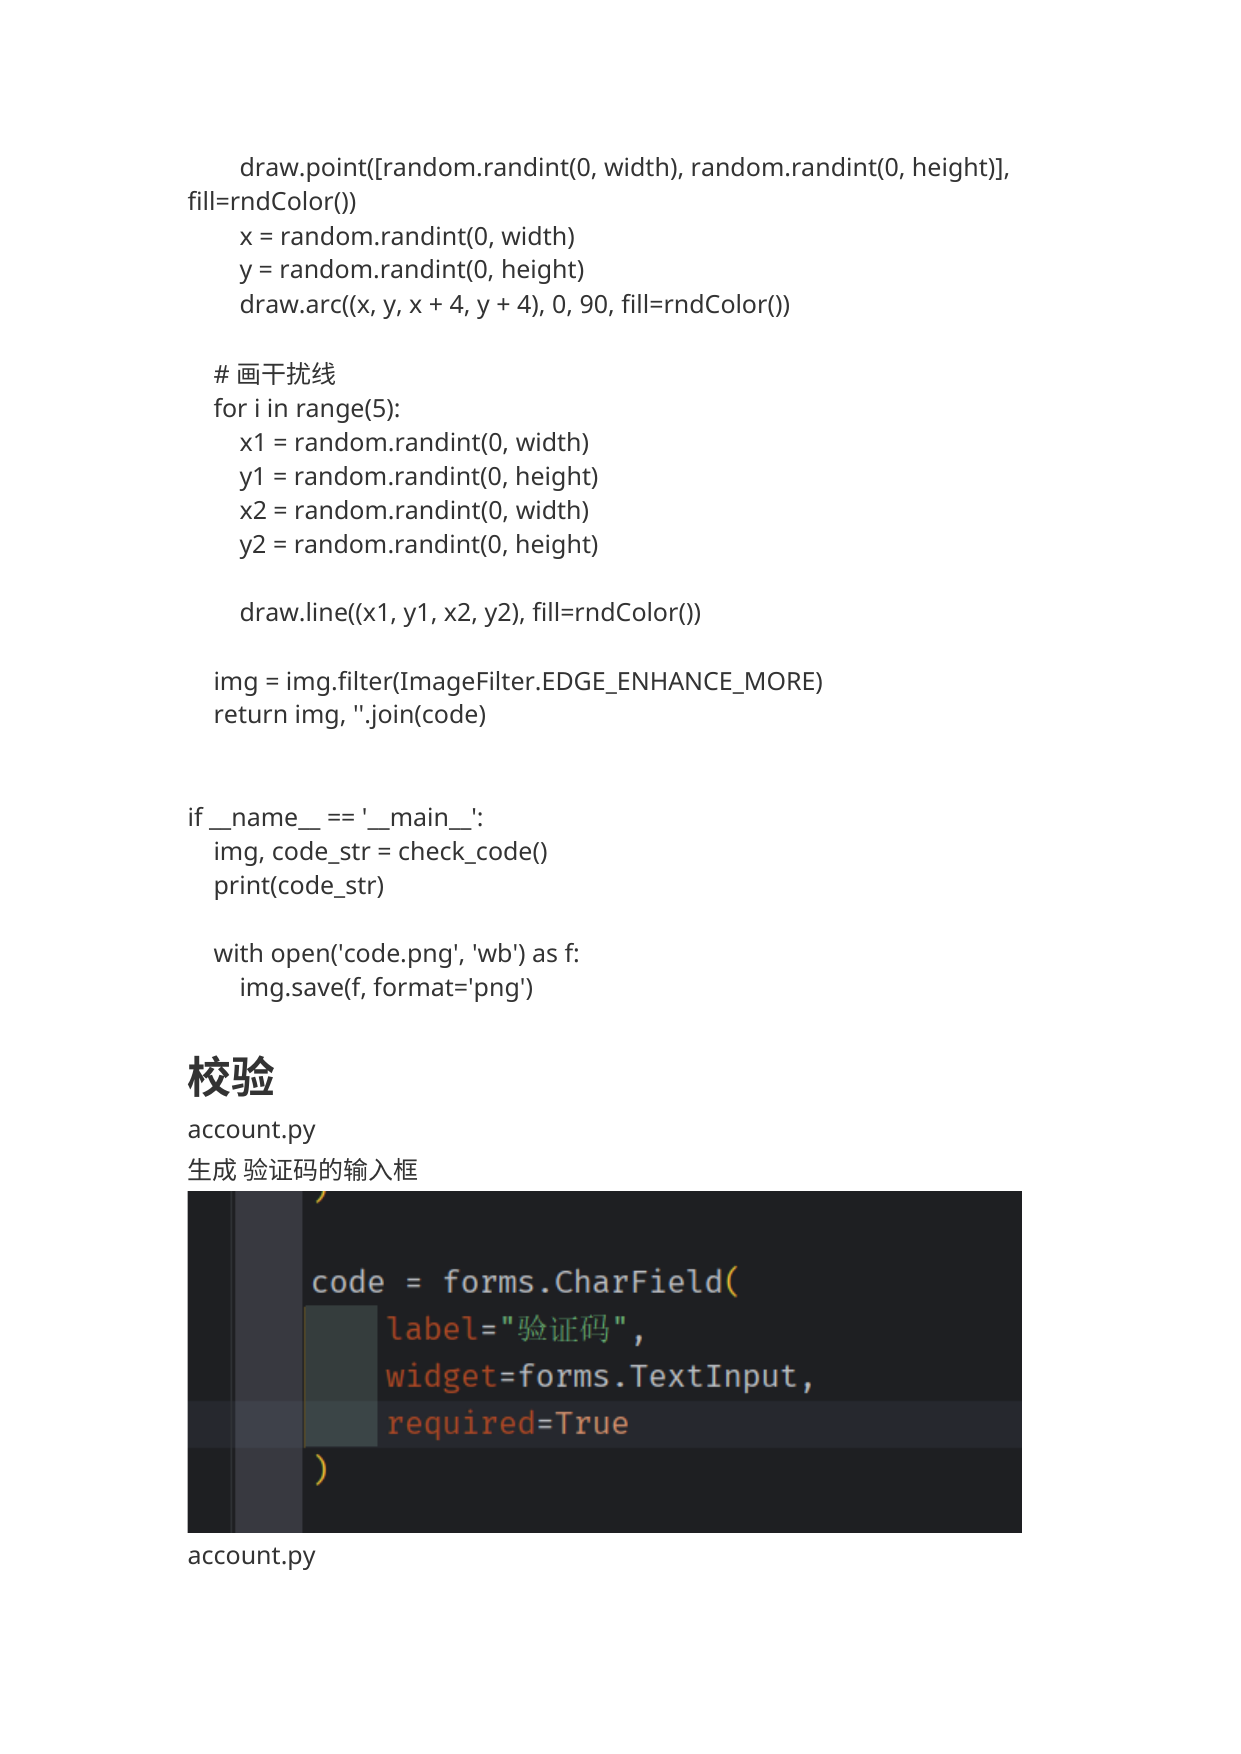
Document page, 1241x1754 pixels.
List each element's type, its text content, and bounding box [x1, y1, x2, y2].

text print(code_str) [187, 867, 1053, 902]
text account.py [187, 1538, 1053, 1572]
text # 画干扰线 [187, 354, 1053, 391]
text with open('code.png', 'wb') as f: [187, 936, 1053, 970]
text x1 = random.randint(0, width) [187, 425, 1053, 459]
text if __name__ == '__main__': [187, 799, 1053, 833]
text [187, 150, 1053, 218]
text y2 = random.randint(0, height) [187, 527, 1053, 561]
text 校验 [187, 1043, 1053, 1106]
text draw.arc((x, y, x + 4, y + 4), 0, 90, fill=rndColor()) [187, 286, 1053, 320]
picture [187, 1191, 1022, 1533]
text img, code_str = check_code() [187, 833, 1053, 867]
text x2 = random.randint(0, width) [187, 493, 1053, 527]
text img.save(f, format='png') [187, 970, 1053, 1004]
text account.py [187, 1111, 1053, 1145]
text x = random.randint(0, width) [187, 218, 1053, 252]
text for i in range(5): [187, 391, 1053, 425]
text y1 = random.randint(0, height) [187, 459, 1053, 493]
text 生成 验证码的输入框 [187, 1151, 1053, 1187]
text return img, ''.join(code) [187, 697, 1053, 731]
text y = random.randint(0, height) [187, 252, 1053, 286]
text img = img.filter(ImageFilter.EDGE_ENHANCE_MORE) [187, 663, 1053, 697]
text draw.line((x1, y1, x2, y2), fill=rndColor()) [187, 595, 1053, 629]
